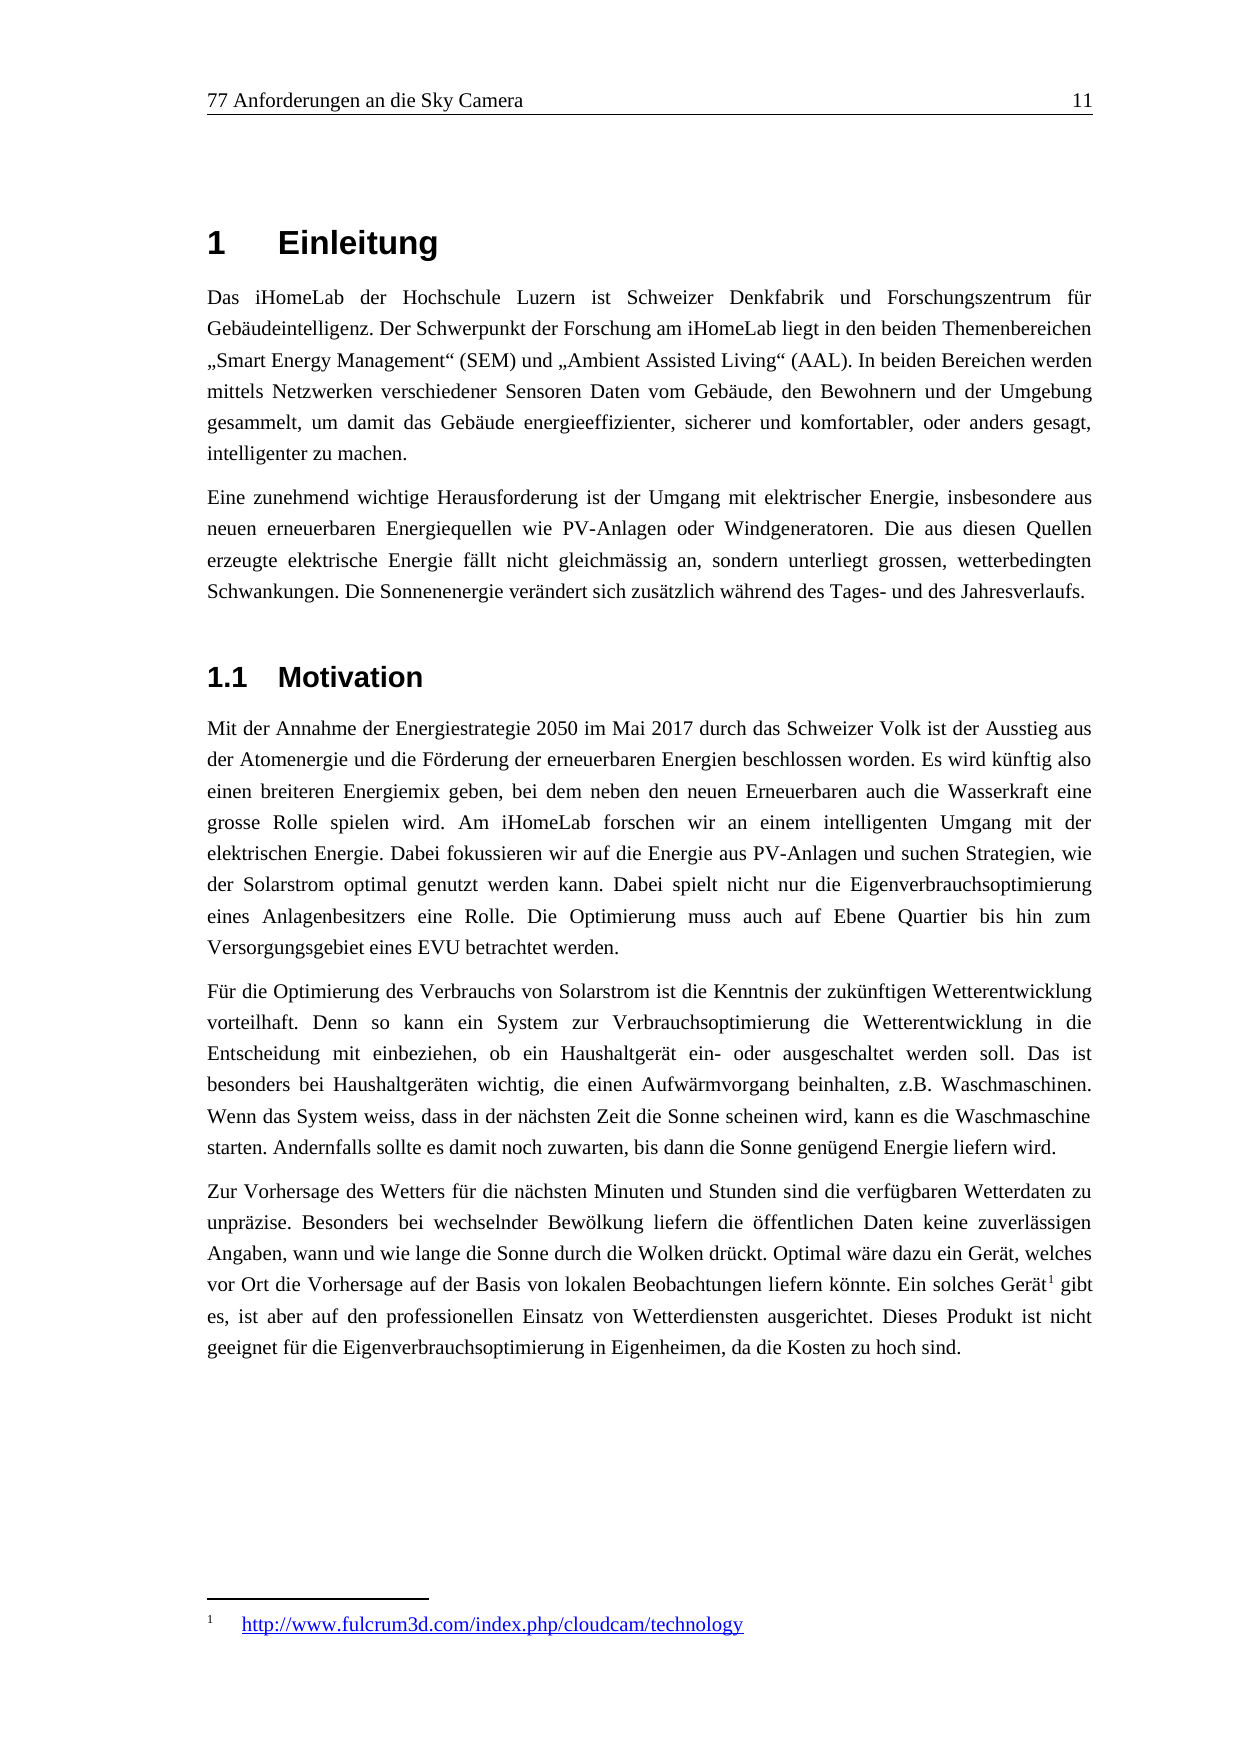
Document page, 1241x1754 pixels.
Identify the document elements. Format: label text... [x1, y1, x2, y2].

text Zur Vorhersage des Wetters für die nächsten Minuten und Stunden sind die verfügbaren Wetterdaten zu unpräzise. Besonders bei wechselnder Bewölkung liefern die öffentlichen Daten keine zuverlässigen Angaben, wann und wie lange die Sonne durch die Wolken drückt. Optimal wäre dazu ein Gerät, welches vor Ort die Vorhersage auf der Basis von lokalen Beobachtungen liefern könnte. Ein solches Gerät gibt es, ist aber auf den professionellen Einsatz von Wetterdiensten ausgerichtet. Dieses Produkt ist nicht geeignet für die Eigenverbrauchsoptimierung in Eigenheimen, da die Kosten zu hoch sind. [207, 1179, 1093, 1359]
subtitle Einleitung [207, 223, 1093, 261]
text Mit der Annahme der Energiestrategie 2050 im Mai 2017 durch das Schweizer Volk ist der Ausstieg aus der Atomenergie und die Förderung der erneuerbaren Energien beschlossen worden. Es wird künftig also einen breiteren Energiemix geben, bei dem neben den neuen Erneuerbaren auch die Wasserkraft eine grosse Rolle spielen wird. Am iHomeLab forschen wir an einem intelligenten Umgang mit der elektrischen Energie. Dabei fokussieren wir auf die Energie aus PV-Anlagen und suchen Strategien, wie der Solarstrom optimal genutzt werden kann. Dabei spielt nicht nur die Eigenverbrauchsoptimierung eines Anlagenbesitzers eine Rolle. Die Optimierung muss auch auf Ebene Quartier bis hin zum Versorgungsgebiet eines EVU betrachtet werden. [207, 716, 1093, 959]
text Für die Optimierung des Verbrauchs von Solarstrom ist die Kenntnis der zukünftigen Wetterentwicklung vorteilhaft. Denn so kann ein System zur Verbrauchsoptimierung die Wetterentwicklung in die Entscheidung mit einbeziehen, ob ein Haushaltgerät ein- oder ausgeschaltet werden soll. Das ist besonders bei Haushaltgeräten wichtig, die einen Aufwärmvorgang beinhalten, z.B. Waschmaschinen. Wenn das System weiss, dass in der nächsten Zeit die Sonne scheinen wird, kann es die Waschmaschine starten. Andernfalls sollte es damit noch zuwarten, bis dann die Sonne genügend Energie liefern wird. [207, 979, 1093, 1159]
subtitle Motivation [207, 660, 1093, 694]
text Das iHomeLab der Hochschule Luzern ist Schweizer Denkfabrik und Forschungszentrum für Gebäudeintelligenz. Der Schwerpunkt der Forschung am iHomeLab liegt in den beiden Themenbereichen „Smart Energy Management“ (SEM) und „Ambient Assisted Living“ (AAL). In beiden Bereichen werden mittels Netzwerken verschiedener Sensoren Daten vom Gebäude, den Bewohnern und der Umgebung gesammelt, um damit das Gebäude energieeffizienter, sicherer und komfortabler, oder anders gesagt, intelligenter zu machen. [207, 285, 1093, 465]
text Eine zunehmend wichtige Herausforderung ist der Umgang mit elektrischer Energie, insbesondere aus neuen erneuerbaren Energiequellen wie PV-Anlagen oder Windgeneratoren. Die aus diesen Quellen erzeugte elektrische Energie fällt nicht gleichmässig an, sondern unterliegt grossen, wetterbedingten Schwankungen. Die Sonnenenergie verändert sich zusätzlich während des Tages- und des Jahresverlaufs. [207, 485, 1093, 603]
